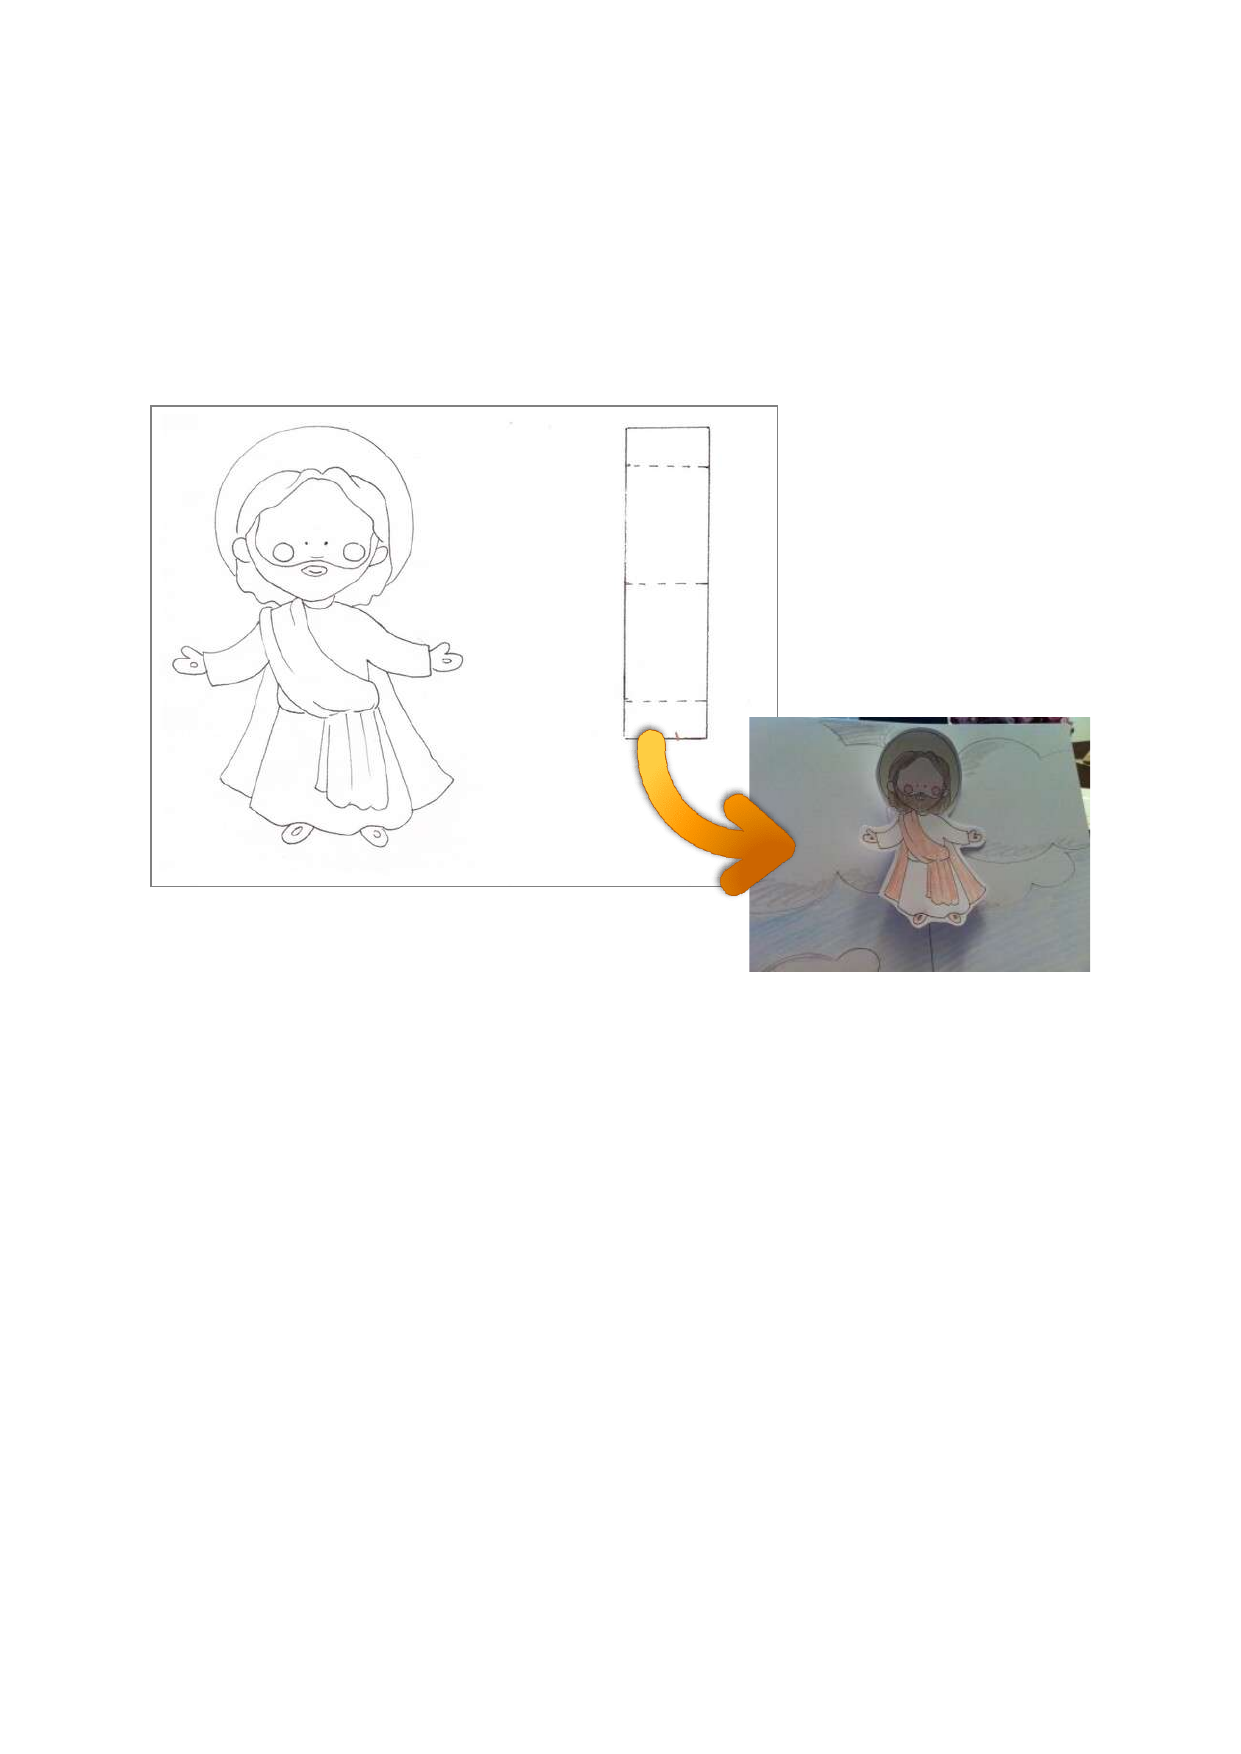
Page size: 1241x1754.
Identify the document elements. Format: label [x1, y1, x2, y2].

picture [152, 407, 1091, 972]
